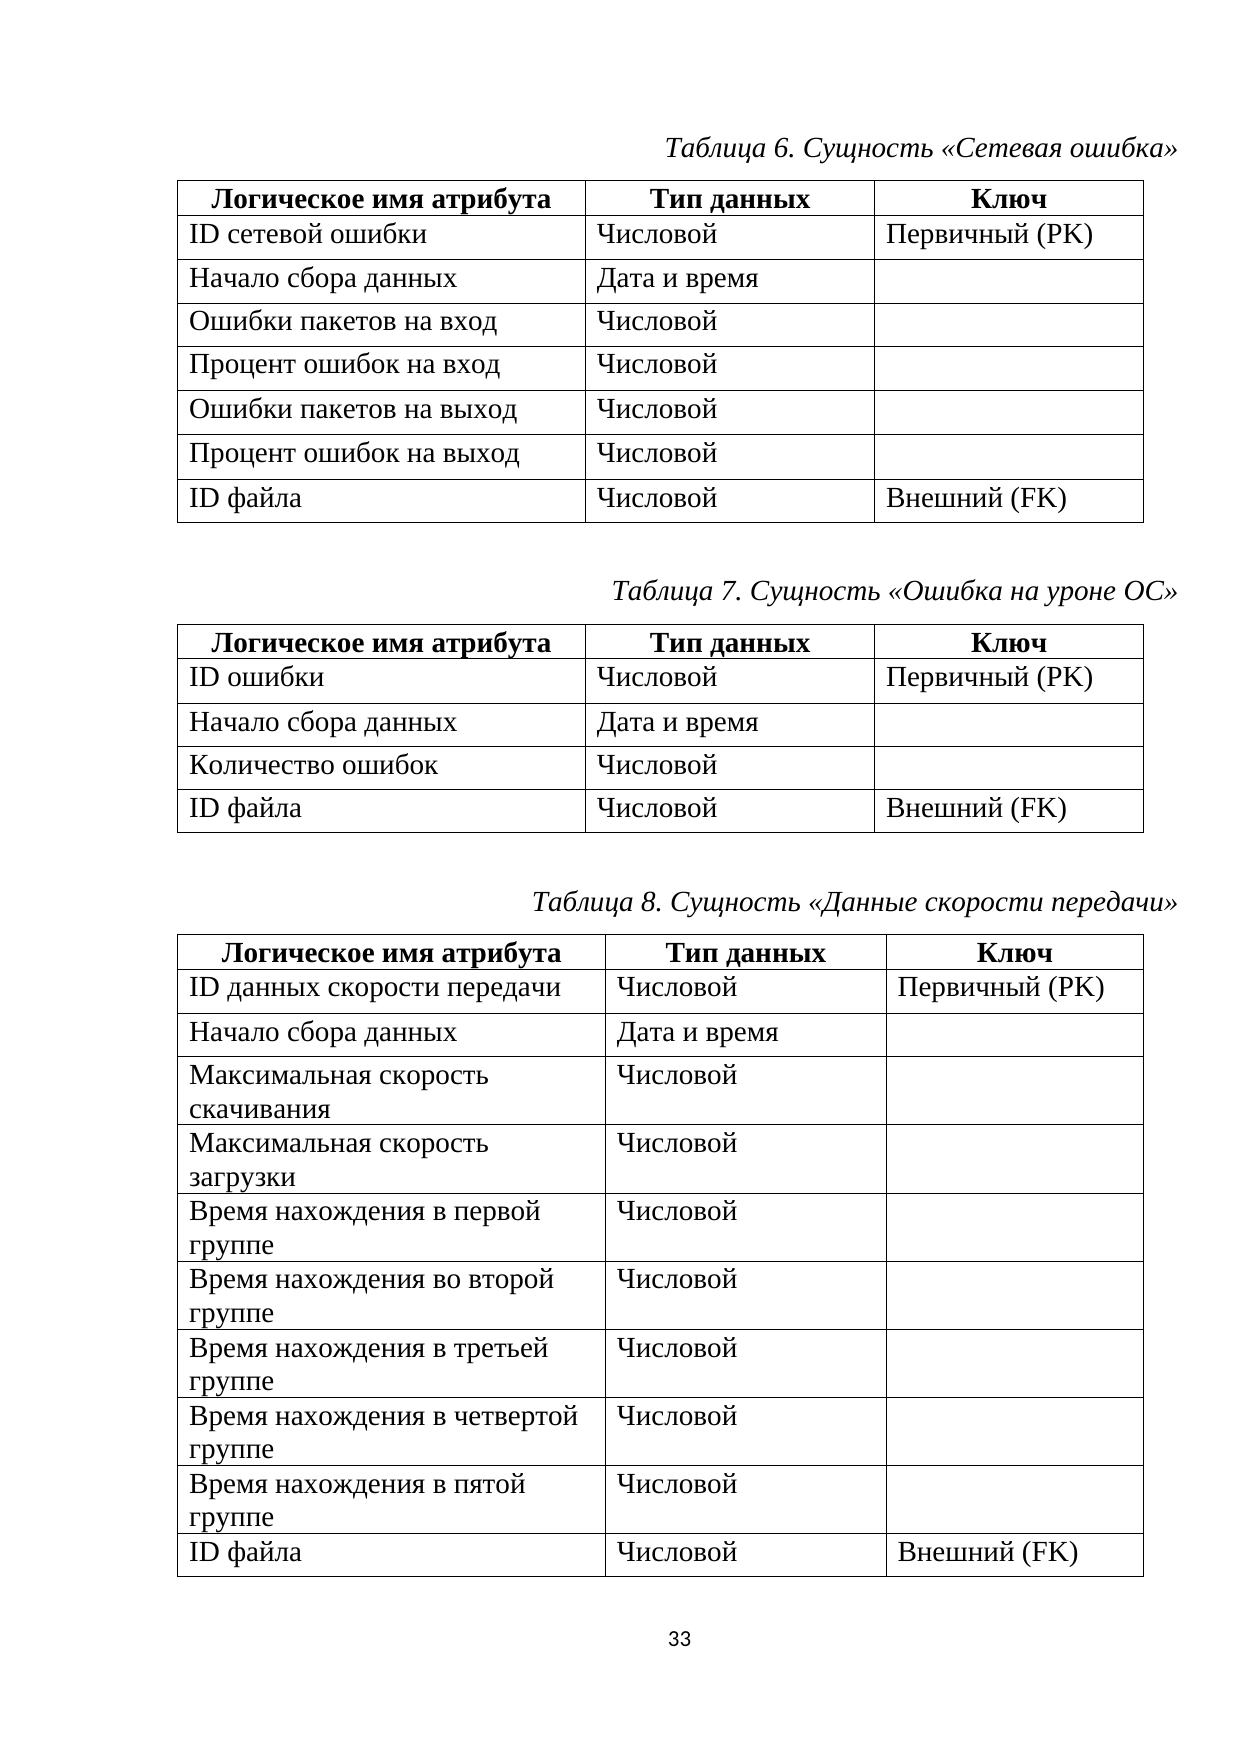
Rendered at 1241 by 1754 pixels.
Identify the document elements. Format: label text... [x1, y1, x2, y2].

table_cell Внешний (FK) [875, 480, 1143, 522]
table_header Ключ [887, 935, 1143, 968]
text Таблица 7. Сущность «Ошибка на уроне ОС» [177, 573, 1181, 607]
table_header Логическое имя атрибута [178, 935, 605, 968]
table_cell ID файла [178, 480, 585, 522]
table_cell Числовой [606, 1330, 886, 1397]
table_header Тип данных [606, 935, 886, 968]
table_cell [887, 1125, 1143, 1192]
table_cell Числовой [606, 1262, 886, 1329]
table_cell Первичный (PK) [887, 970, 1143, 1013]
table_cell Время нахождения в четвертой группе [178, 1398, 605, 1465]
table_cell Числовой [606, 1057, 886, 1124]
table_cell Время нахождения в третьей группе [178, 1330, 605, 1397]
table_cell Внешний (FK) [887, 1534, 1143, 1576]
table_cell Числовой [586, 659, 874, 703]
table_cell Дата и время [586, 260, 874, 302]
table_cell [875, 347, 1143, 390]
table_cell [875, 260, 1143, 302]
table_cell Числовой [606, 970, 886, 1013]
table_cell Количество ошибок [178, 747, 585, 789]
table_cell Первичный (PK) [875, 216, 1143, 259]
table_cell Ошибки пакетов на выход [178, 391, 585, 434]
table_cell [887, 1194, 1143, 1261]
table_cell Числовой [606, 1534, 886, 1576]
table_cell Числовой [586, 347, 874, 390]
table_cell ID сетевой ошибки [178, 216, 585, 259]
table_cell Начало сбора данных [178, 260, 585, 302]
table_header Тип данных [586, 625, 874, 658]
table_header Логическое имя атрибута [178, 181, 585, 215]
table_cell Внешний (FK) [875, 790, 1143, 832]
table_cell [887, 1466, 1143, 1533]
table_header Ключ [875, 181, 1143, 215]
table_cell Дата и время [606, 1014, 886, 1056]
table_cell Числовой [606, 1194, 886, 1261]
table_cell Максимальная скорость скачивания [178, 1057, 605, 1124]
table_cell [875, 304, 1143, 346]
table_cell Максимальная скорость загрузки [178, 1125, 605, 1192]
table_cell Время нахождения в первой группе [178, 1194, 605, 1261]
table_cell [875, 435, 1143, 479]
table_header Ключ [875, 625, 1143, 658]
table_cell Числовой [606, 1398, 886, 1465]
table_cell ID файла [178, 790, 585, 832]
table_cell [887, 1398, 1143, 1465]
table_cell Дата и время [586, 704, 874, 746]
table_cell [875, 747, 1143, 789]
table_cell Числовой [586, 480, 874, 522]
table_cell Процент ошибок на вход [178, 347, 585, 390]
table_cell [875, 391, 1143, 434]
table_cell Числовой [586, 790, 874, 832]
table_cell Числовой [606, 1466, 886, 1533]
table_cell Начало сбора данных [178, 704, 585, 746]
table_cell [887, 1057, 1143, 1124]
text Таблица 6. Сущность «Сетевая ошибка» [177, 130, 1181, 163]
table_cell [875, 704, 1143, 746]
table_cell Процент ошибок на выход [178, 435, 585, 479]
table_header Тип данных [586, 181, 874, 215]
table_cell Числовой [586, 304, 874, 346]
text Таблица 8. Сущность «Данные скорости передачи» [177, 884, 1181, 917]
table_cell [887, 1014, 1143, 1056]
table_cell Начало сбора данных [178, 1014, 605, 1056]
table_cell Числовой [586, 435, 874, 479]
table_cell Числовой [586, 747, 874, 789]
table_cell Числовой [586, 216, 874, 259]
table_cell Время нахождения в пятой группе [178, 1466, 605, 1533]
table_cell ID ошибки [178, 659, 585, 703]
table_cell Ошибки пакетов на вход [178, 304, 585, 346]
table_cell ID файла [178, 1534, 605, 1576]
table_cell Числовой [586, 391, 874, 434]
table_header Логическое имя атрибута [178, 625, 585, 658]
table_cell [887, 1262, 1143, 1329]
table_cell Числовой [606, 1125, 886, 1192]
table_cell Первичный (PK) [875, 659, 1143, 703]
table_cell ID данных скорости передачи [178, 970, 605, 1013]
table_cell Время нахождения во второй группе [178, 1262, 605, 1329]
table_cell [887, 1330, 1143, 1397]
